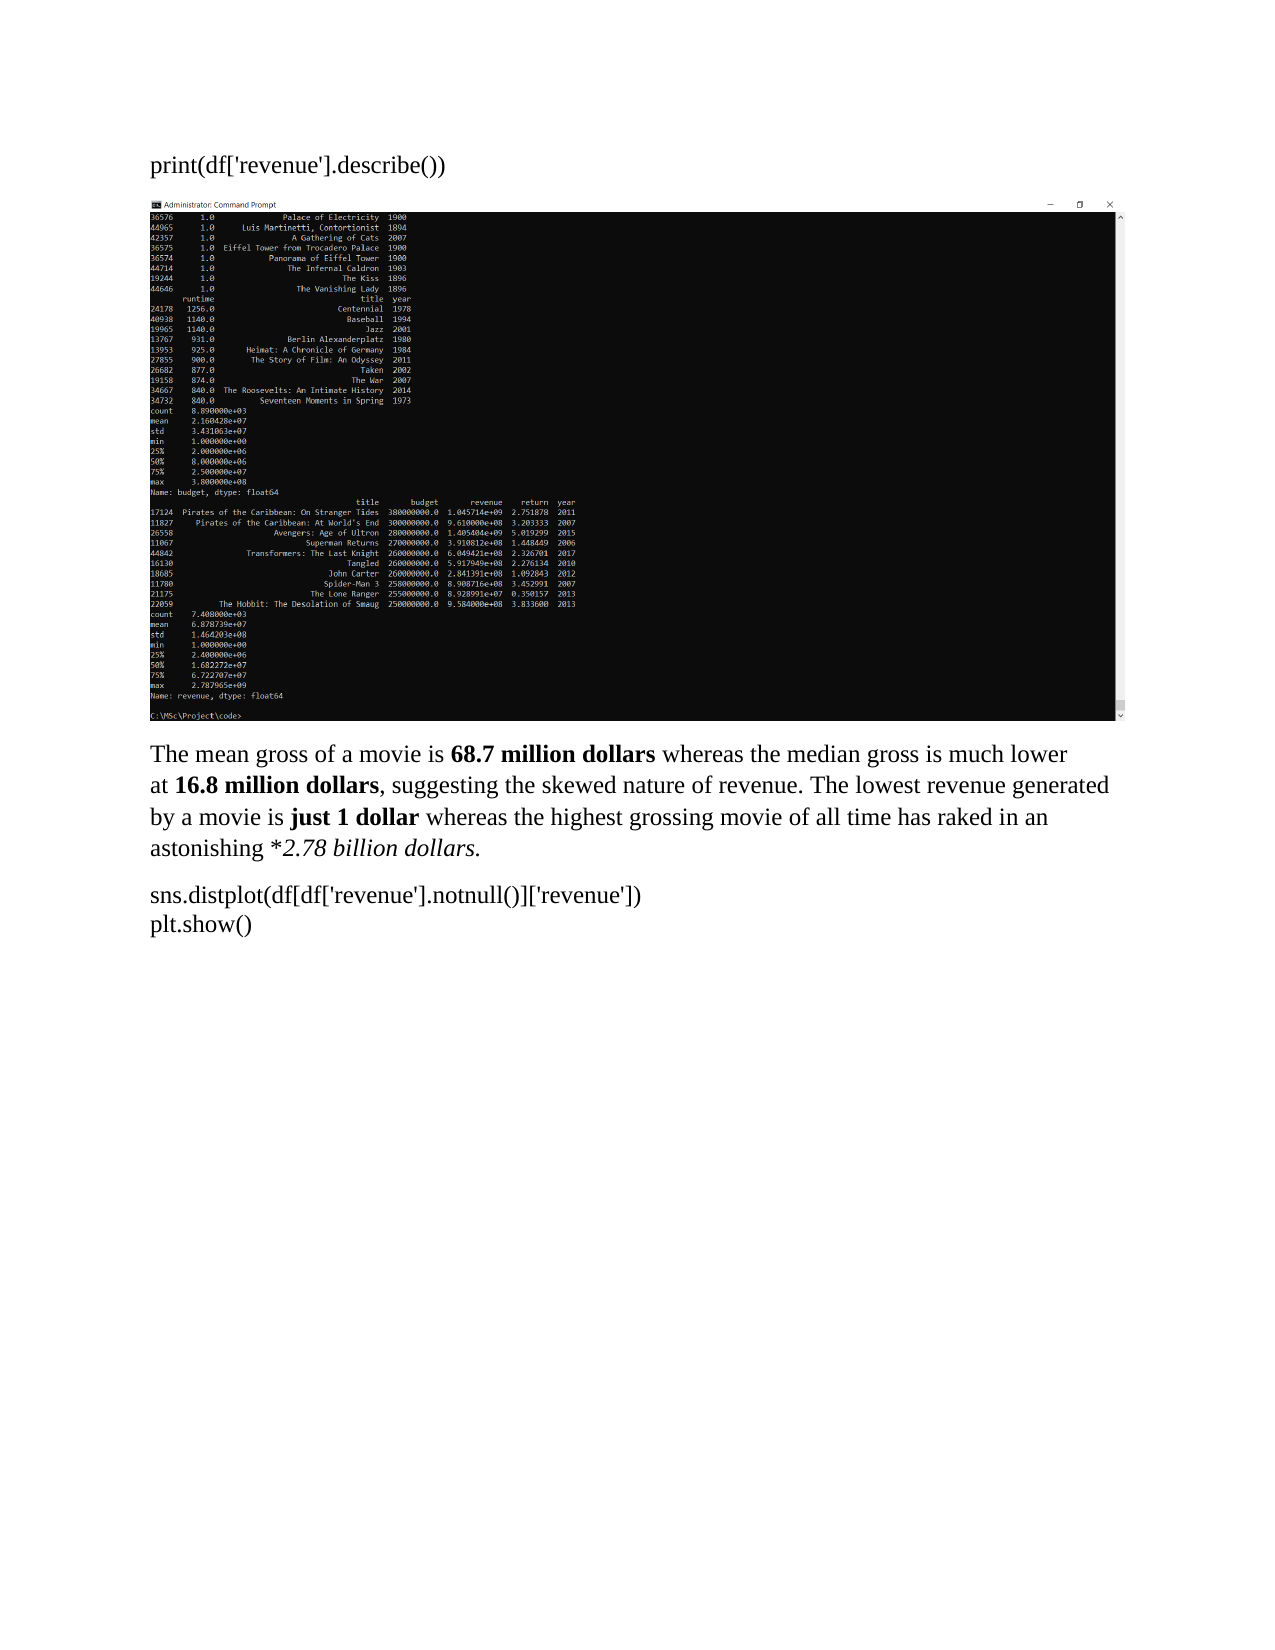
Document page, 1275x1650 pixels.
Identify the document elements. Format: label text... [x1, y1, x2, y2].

text The mean gross of a movie is 68.7 million dollars whereas the median gross is much lower at 16.8 million dollars, suggesting the skewed nature of revenue. The lowest revenue generated by a movie is just 1 dollar whereas the highest grossing movie of all time has raked in an astonishing *2.78 billion dollars. [150, 739, 1125, 861]
text plt.show() [150, 909, 1125, 938]
text sns.distplot(df[df['revenue'].notnull()]['revenue']) [150, 880, 1125, 909]
text print(df['revenue'].describe()) [150, 150, 1125, 179]
picture [150, 197, 1125, 721]
